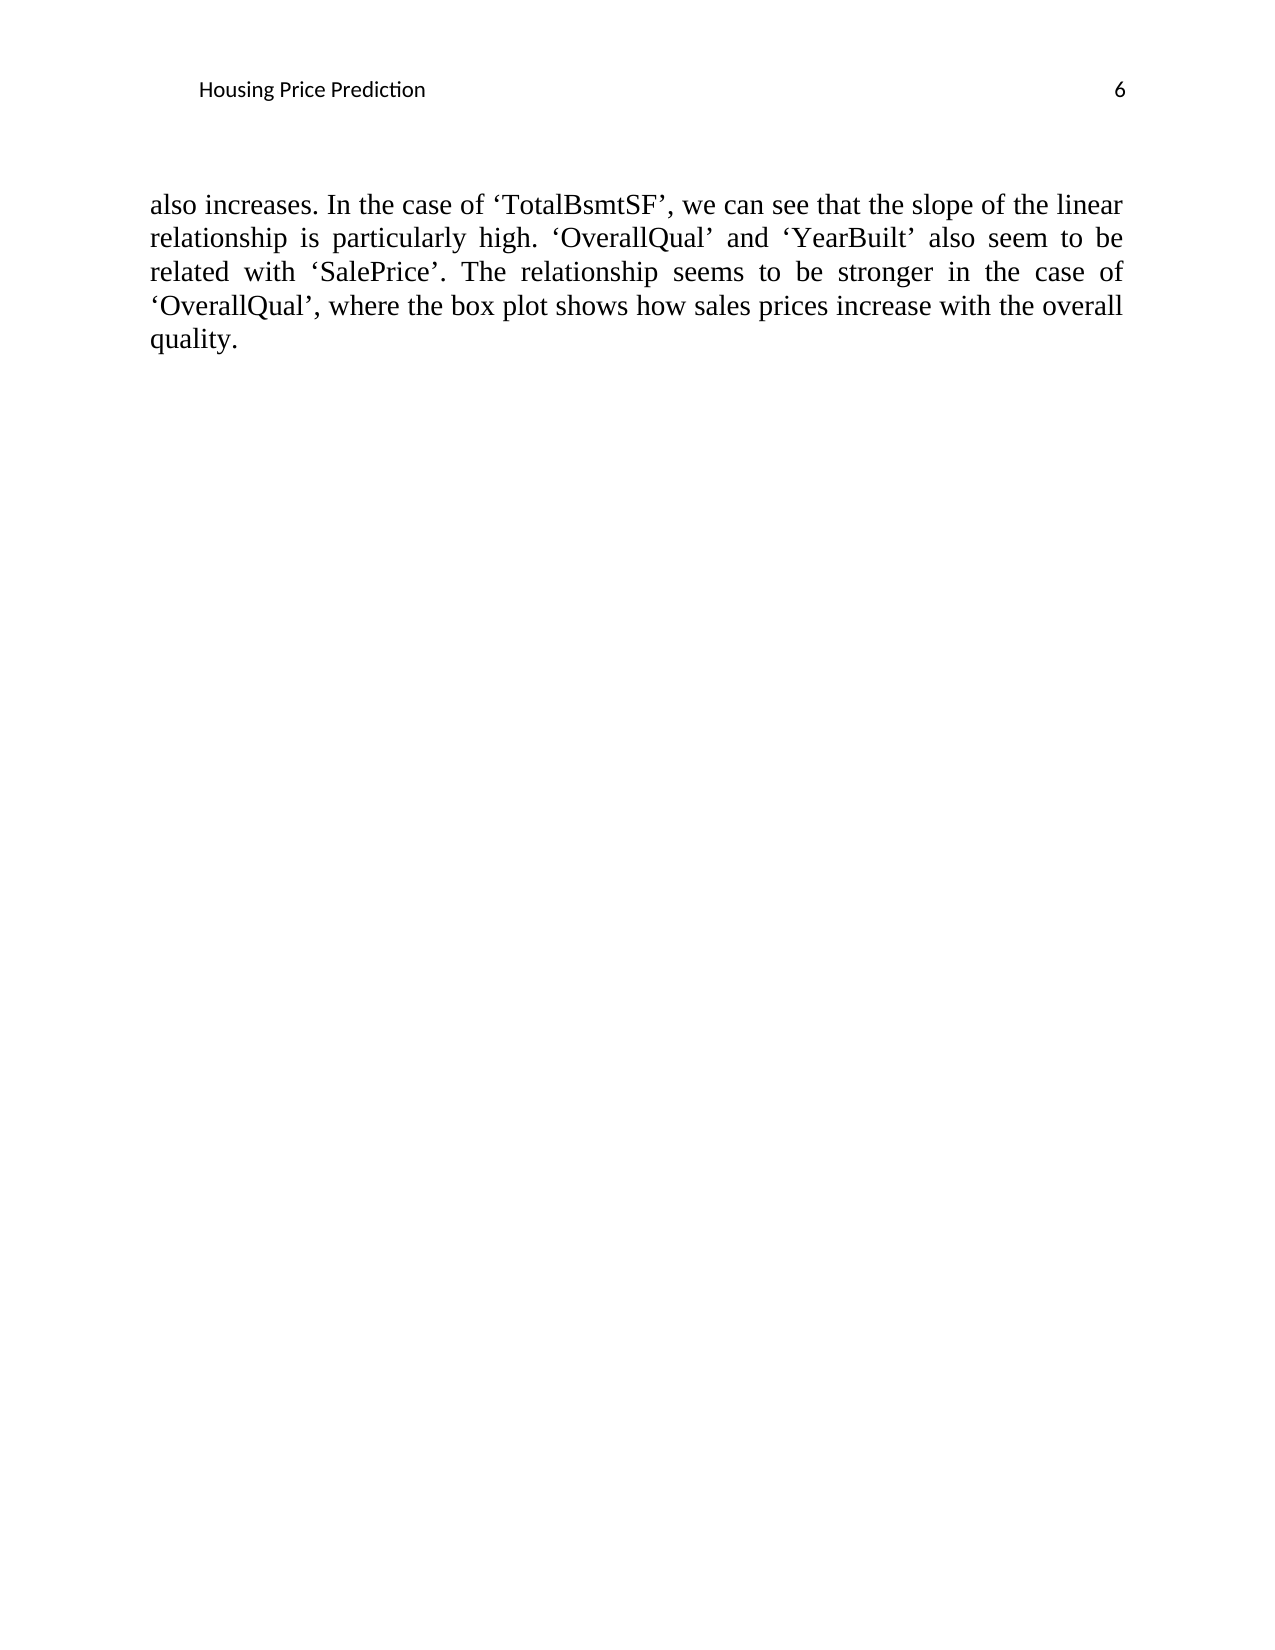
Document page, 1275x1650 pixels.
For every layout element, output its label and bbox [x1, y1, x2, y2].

text [150, 187, 1125, 355]
